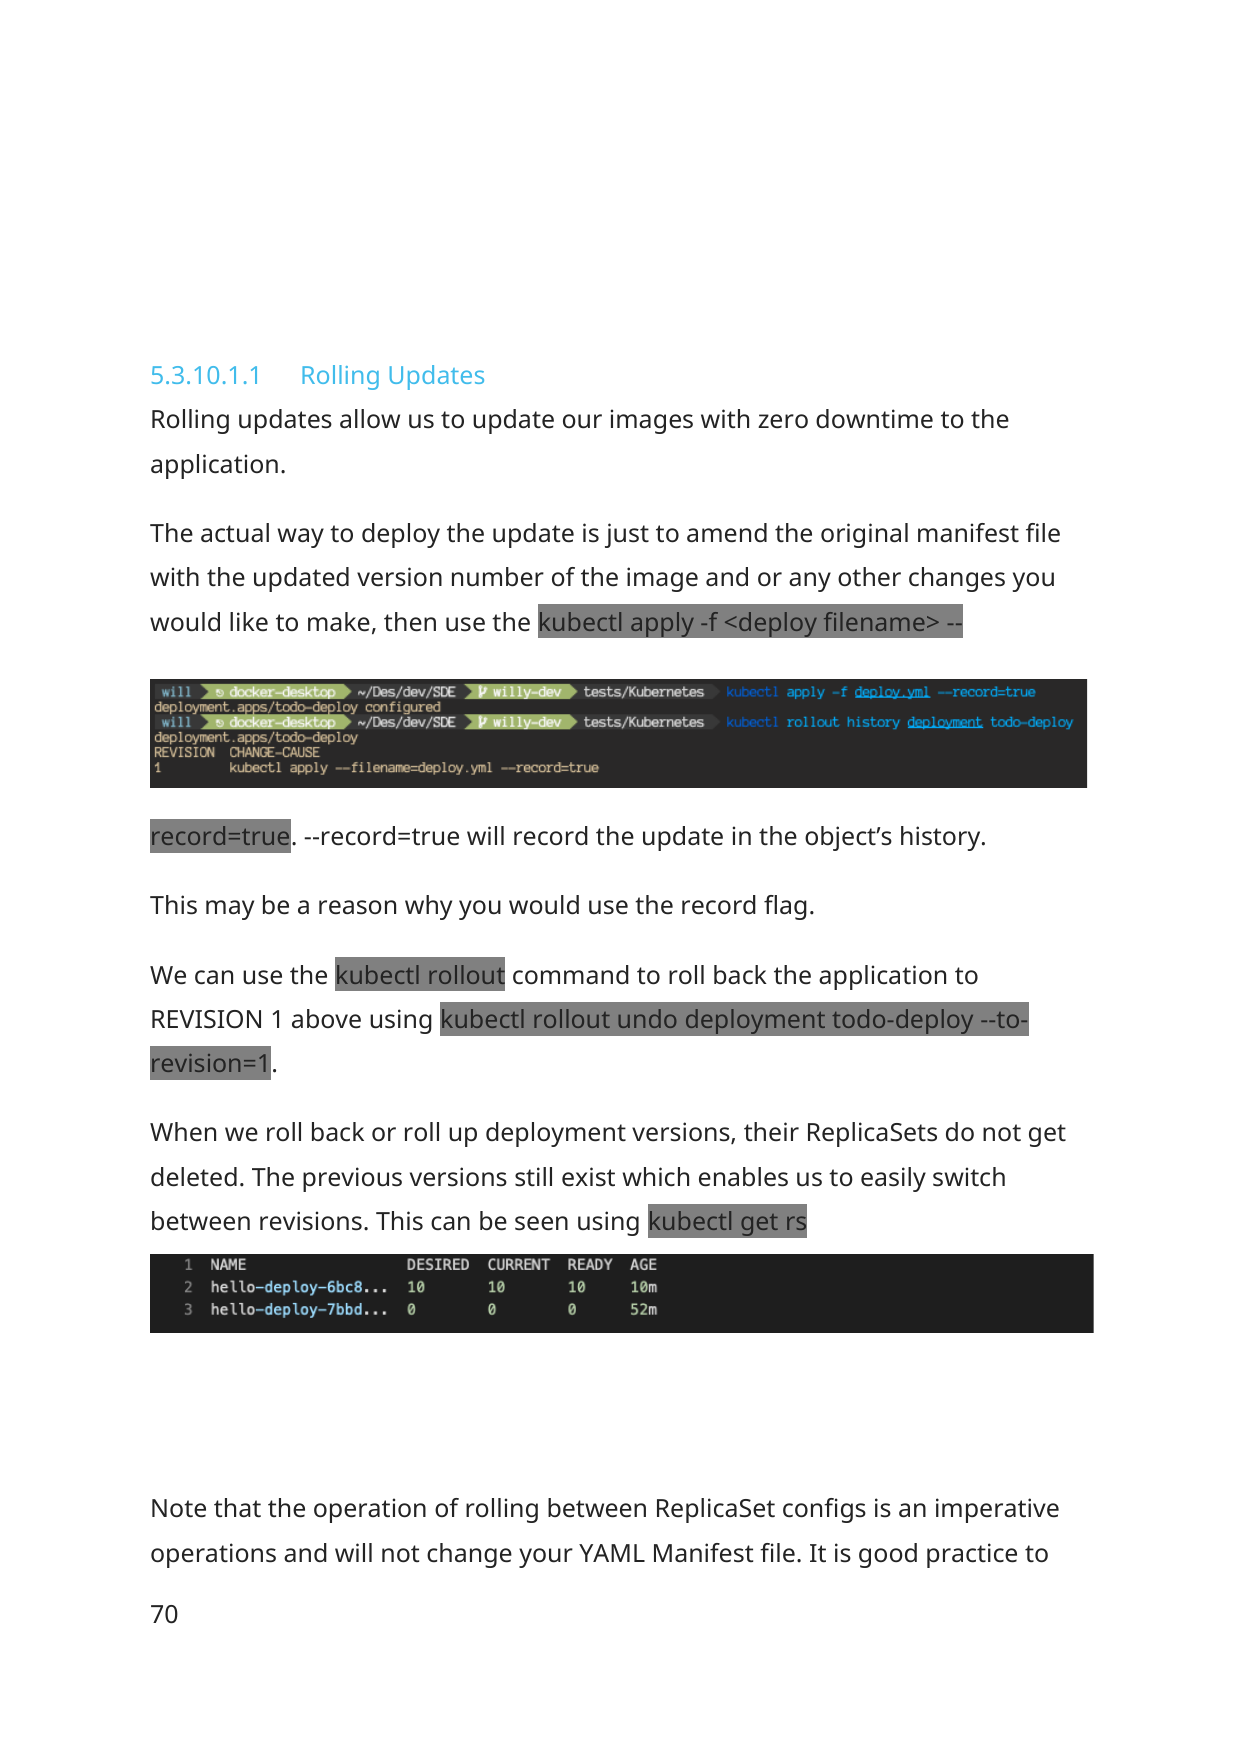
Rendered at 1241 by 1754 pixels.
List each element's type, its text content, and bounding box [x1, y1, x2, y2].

subtitle Rolling Updates [150, 358, 1090, 392]
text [150, 1491, 1090, 1569]
text We can use the kubectl rollout command to roll back the application to REVISION 1 above using kubectl rollout undo deployment todo-deploy --to-revision=1. [150, 957, 1090, 1080]
picture [150, 679, 1087, 788]
text This may be a reason why you would use the record flag. [150, 888, 1090, 922]
picture [150, 1254, 1093, 1333]
text Rolling updates allow us to update our images with zero downtime to the application. [150, 402, 1090, 480]
text When we roll back or roll up deployment versions, their ReplicaSets do not get deleted. The previous versions still exist which enables us to easily switch between revisions. This can be seen using kubectl get rs [150, 1115, 1090, 1238]
